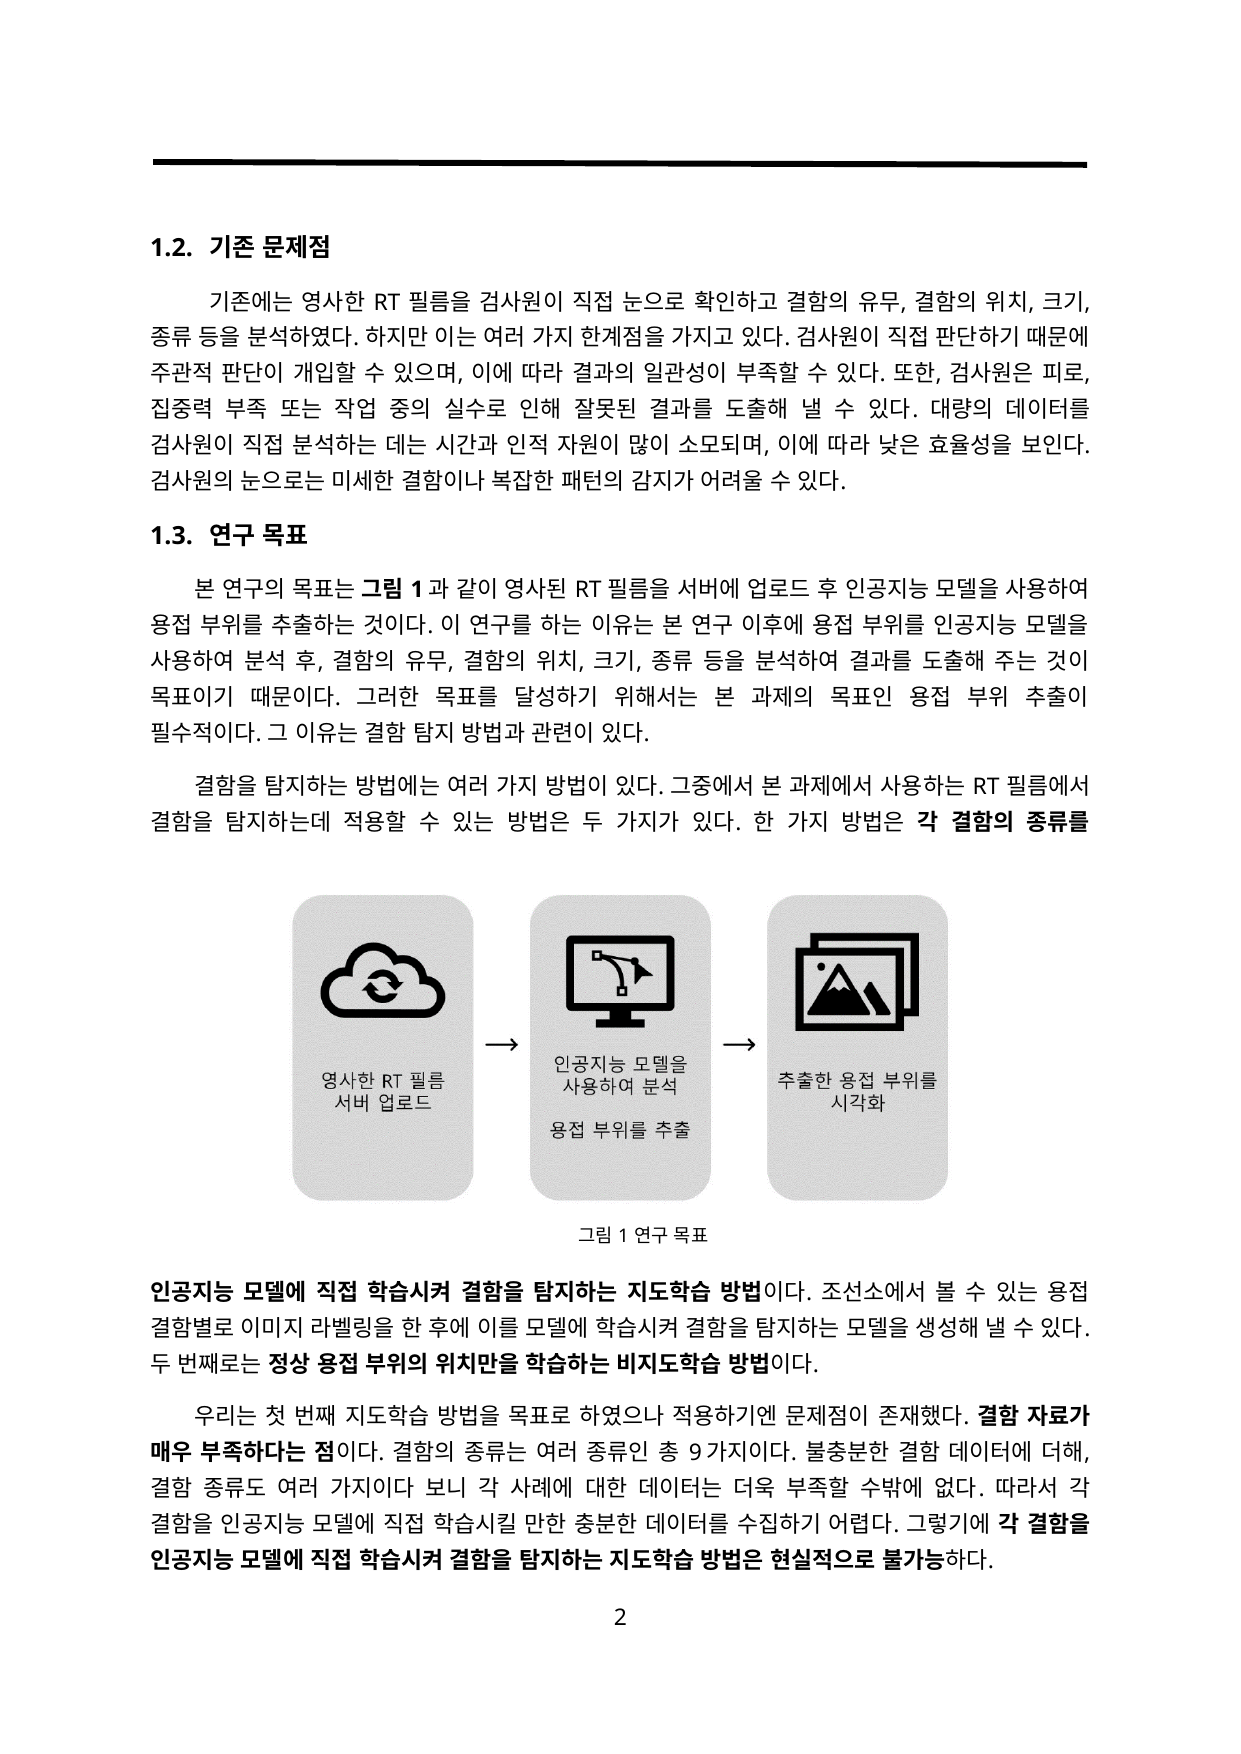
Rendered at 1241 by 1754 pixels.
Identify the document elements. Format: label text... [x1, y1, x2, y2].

subtitle 기존 문제점 [150, 228, 1090, 264]
text 우리는 첫 번째 지도학습 방법을 목표로 하였으나 적용하기엔 문제점이 존재했다. 결함 자료가 매우 부족하다는 점이다. 결함의 종류는 여러 종류인 총 9가지이다. 불충분한 결함 데이터에 더해, 결함 종류도 여러 가지이다 보니 각 사례에 대한 데이터는 더욱 부족할 수밖에 없다. 따라서 각 결함을 인공지능 모델에 직접 학습시킬 만한 충분한 데이터를 수집하기 어렵다. 그렇기에 각 결함을 인공지능 모델에 직접 학습시켜 결함을 탐지하는 지도학습 방법은 현실적으로 불가능하다. [150, 1398, 1090, 1575]
subtitle 연구 목표 [150, 516, 1090, 552]
text 본 연구의 목표는 그림 1과 같이 영사된 RT 필름을 서버에 업로드 후 인공지능 모델을 사용하여 용접 부위를 추출하는 것이다. 이 연구를 하는 이유는 본 연구 이후에 용접 부위를 인공지능 모델을 사용하여 분석 후, 결함의 유무, 결함의 위치, 크기, 종류 등을 분석하여 결과를 도출해 주는 것이 목표이기 때문이다. 그러한 목표를 달성하기 위해서는 본 과제의 목표인 용접 부위 추출이 필수적이다. 그 이유는 결함 탐지 방법과 관련이 있다. [150, 571, 1090, 748]
text 기존에는 영사한 RT 필름을 검사원이 직접 눈으로 확인하고 결함의 유무, 결함의 위치, 크기, 종류 등을 분석하였다. 하지만 이는 여러 가지 한계점을 가지고 있다. 검사원이 직접 판단하기 때문에 주관적 판단이 개입할 수 있으며, 이에 따라 결과의 일관성이 부족할 수 있다. 또한, 검사원은 피로, 집중력 부족 또는 작업 중의 실수로 인해 잘못된 결과를 도출해 낼 수 있다. 대량의 데이터를 검사원이 직접 분석하는 데는 시간과 인적 자원이 많이 소모되며, 이에 따라 낮은 효율성을 보인다. 검사원의 눈으로는 미세한 결함이나 복잡한 패턴의 감지가 어려울 수 있다. [150, 283, 1090, 496]
picture [252, 841, 988, 1220]
